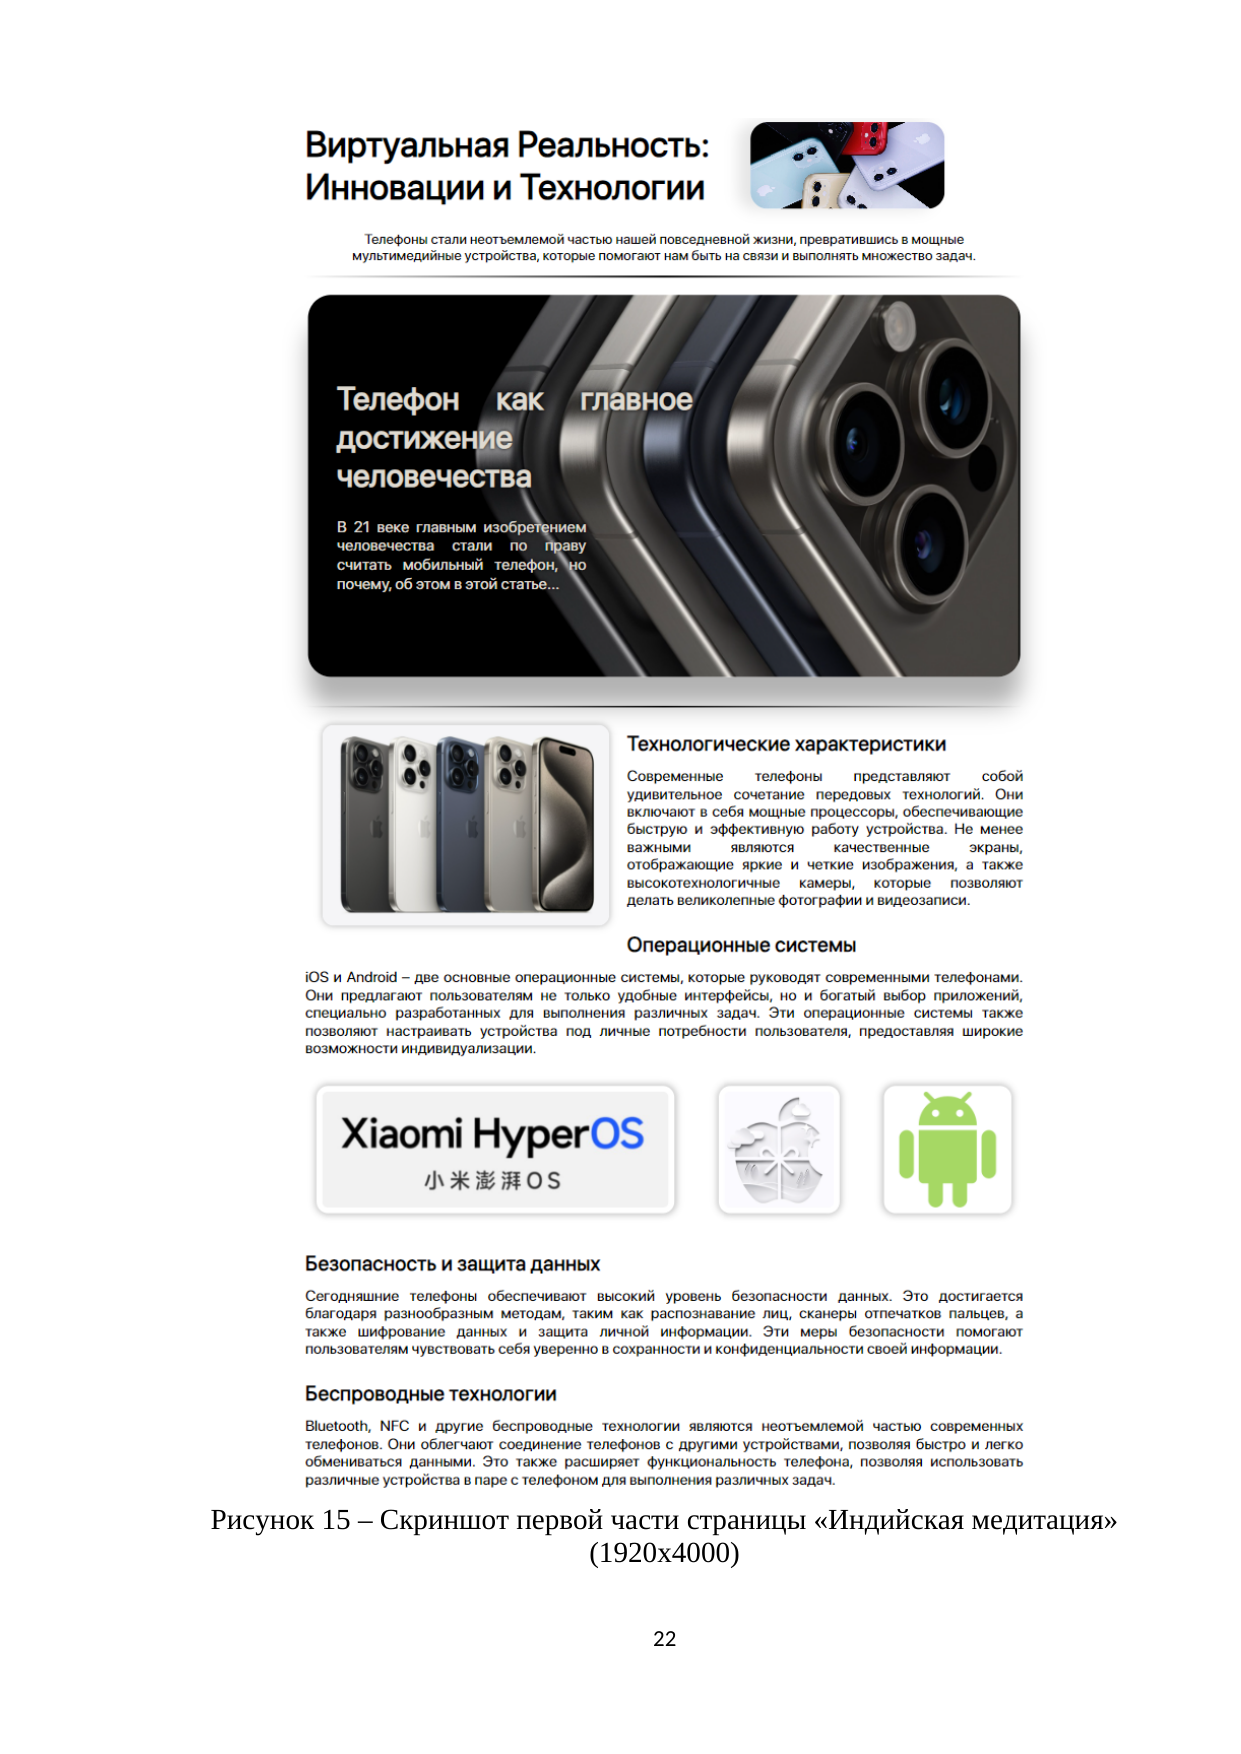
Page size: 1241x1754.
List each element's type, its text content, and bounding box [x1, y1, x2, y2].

text Рисунок 15 – Скриншот первой части страницы «Индийская медитация» (1920х4000) [177, 1502, 1152, 1569]
picture [282, 118, 1047, 1502]
